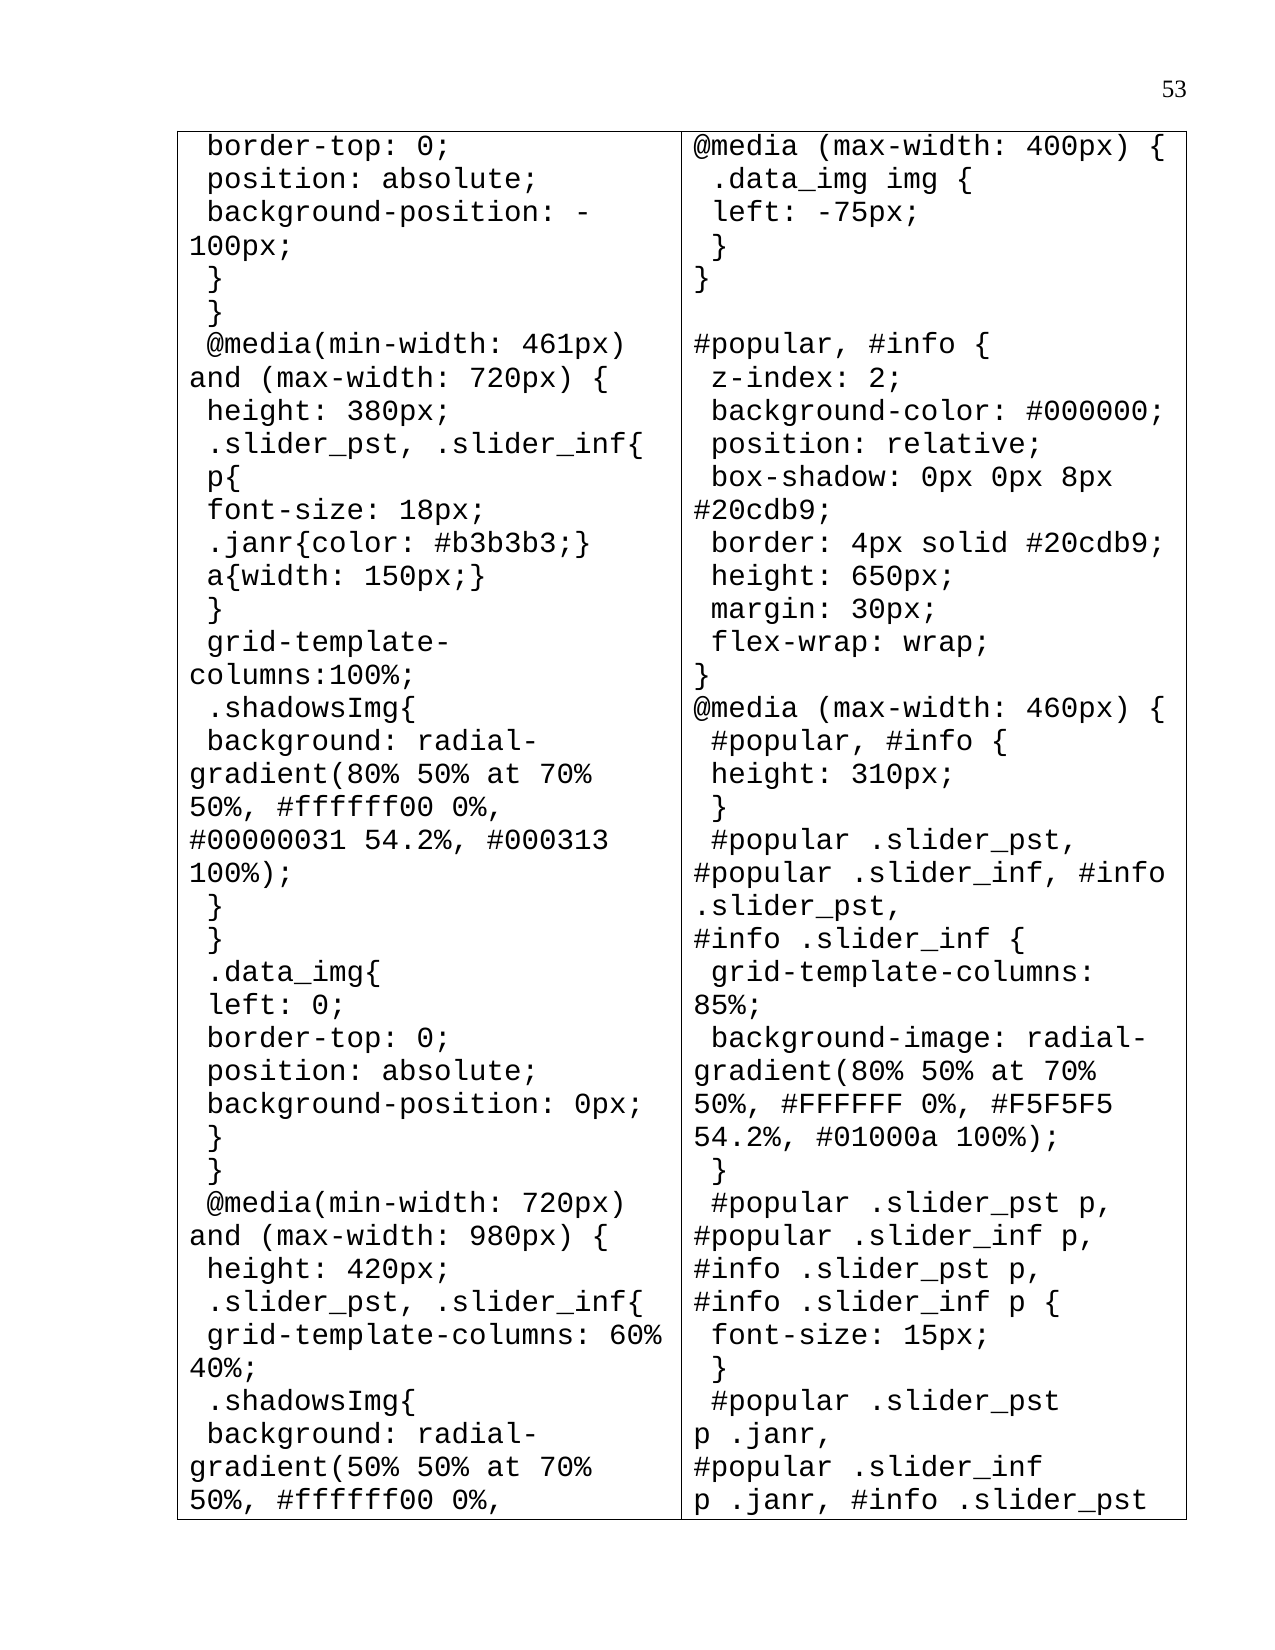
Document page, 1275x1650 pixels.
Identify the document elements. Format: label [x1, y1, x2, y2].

table_cell [682, 132, 1186, 1518]
table_cell [178, 132, 681, 1518]
